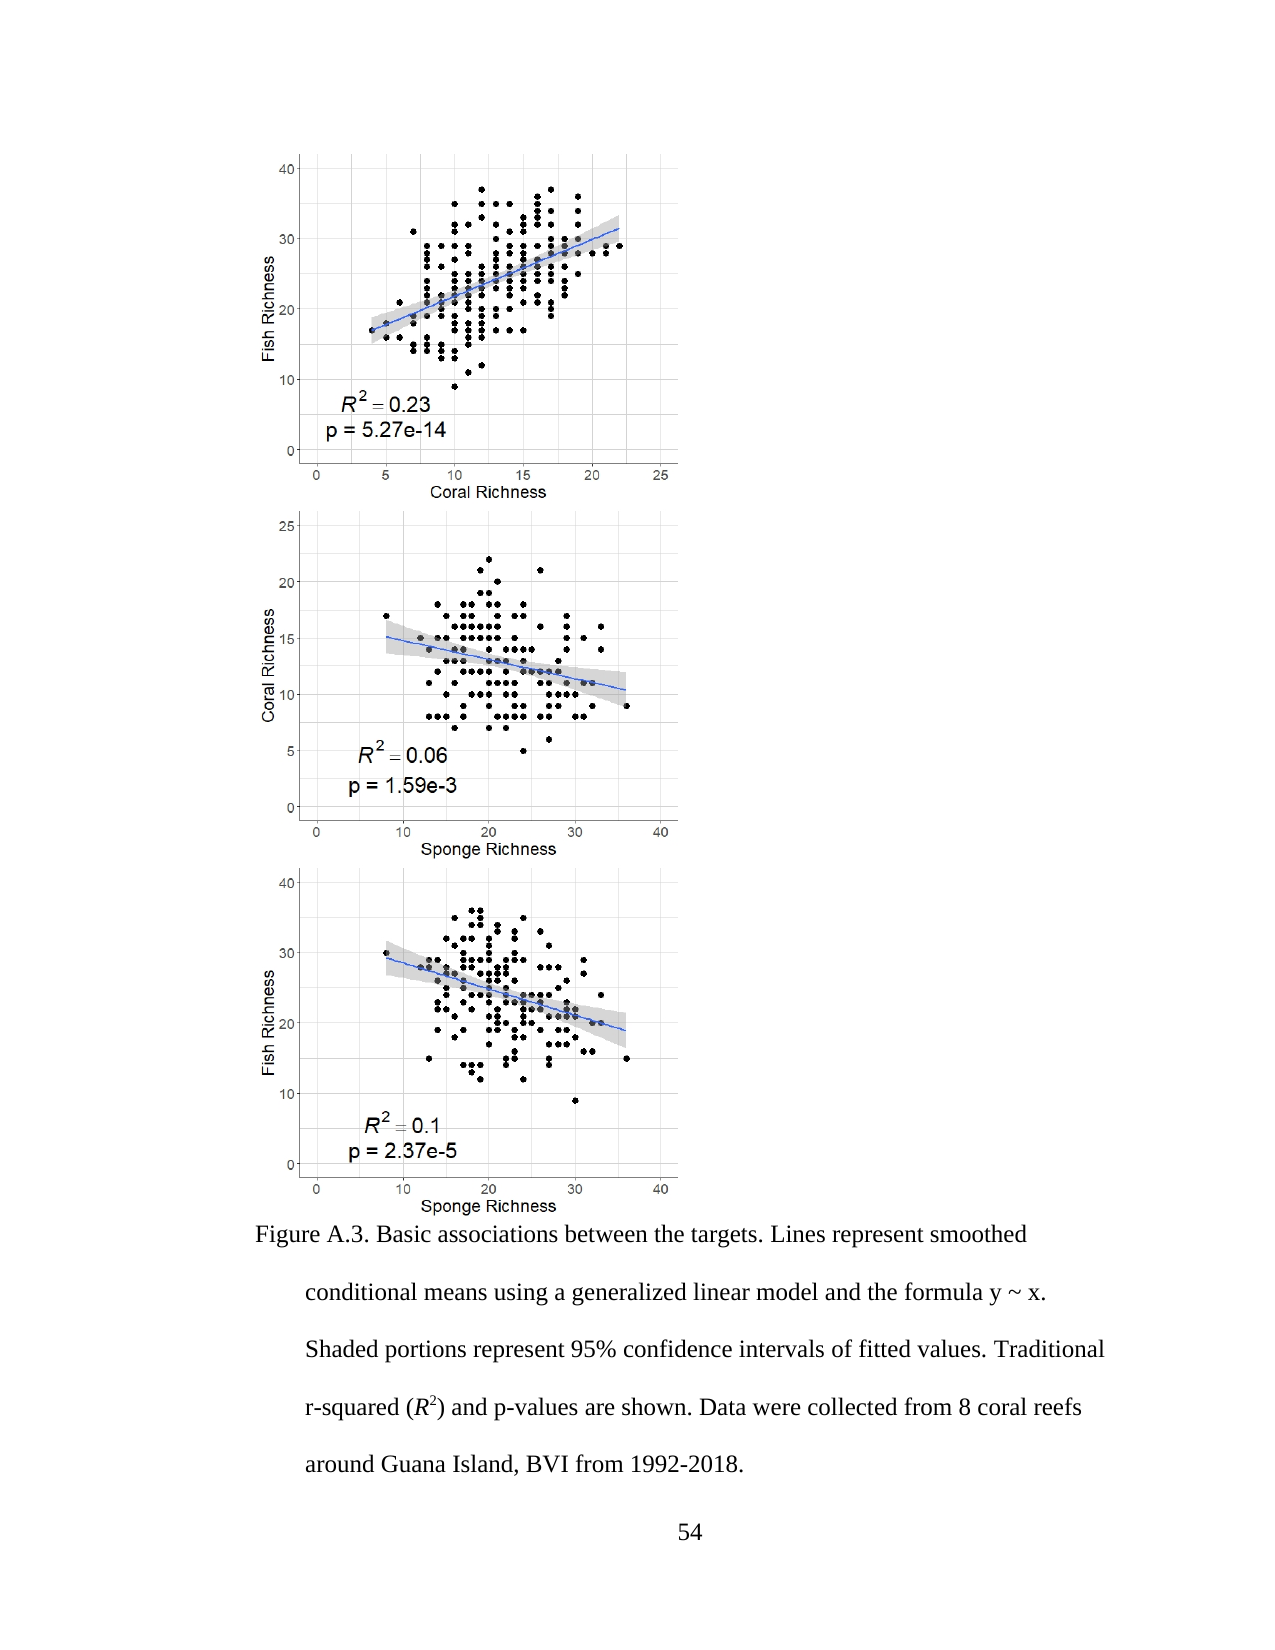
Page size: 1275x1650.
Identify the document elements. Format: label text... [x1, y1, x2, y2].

subtitle Figure A.3. Basic associations between the targets. Lines represent smoothed conditional means using a generalized linear model and the formula y ~ x. Shaded portions represent 95% confidence intervals of fitted values. Traditional r-squared (R2) and p-values are shown. Data were collected from 8 coral reefs around Guana Island, BVI from 1992-2018. [255, 1219, 1125, 1478]
picture [255, 150, 683, 1220]
